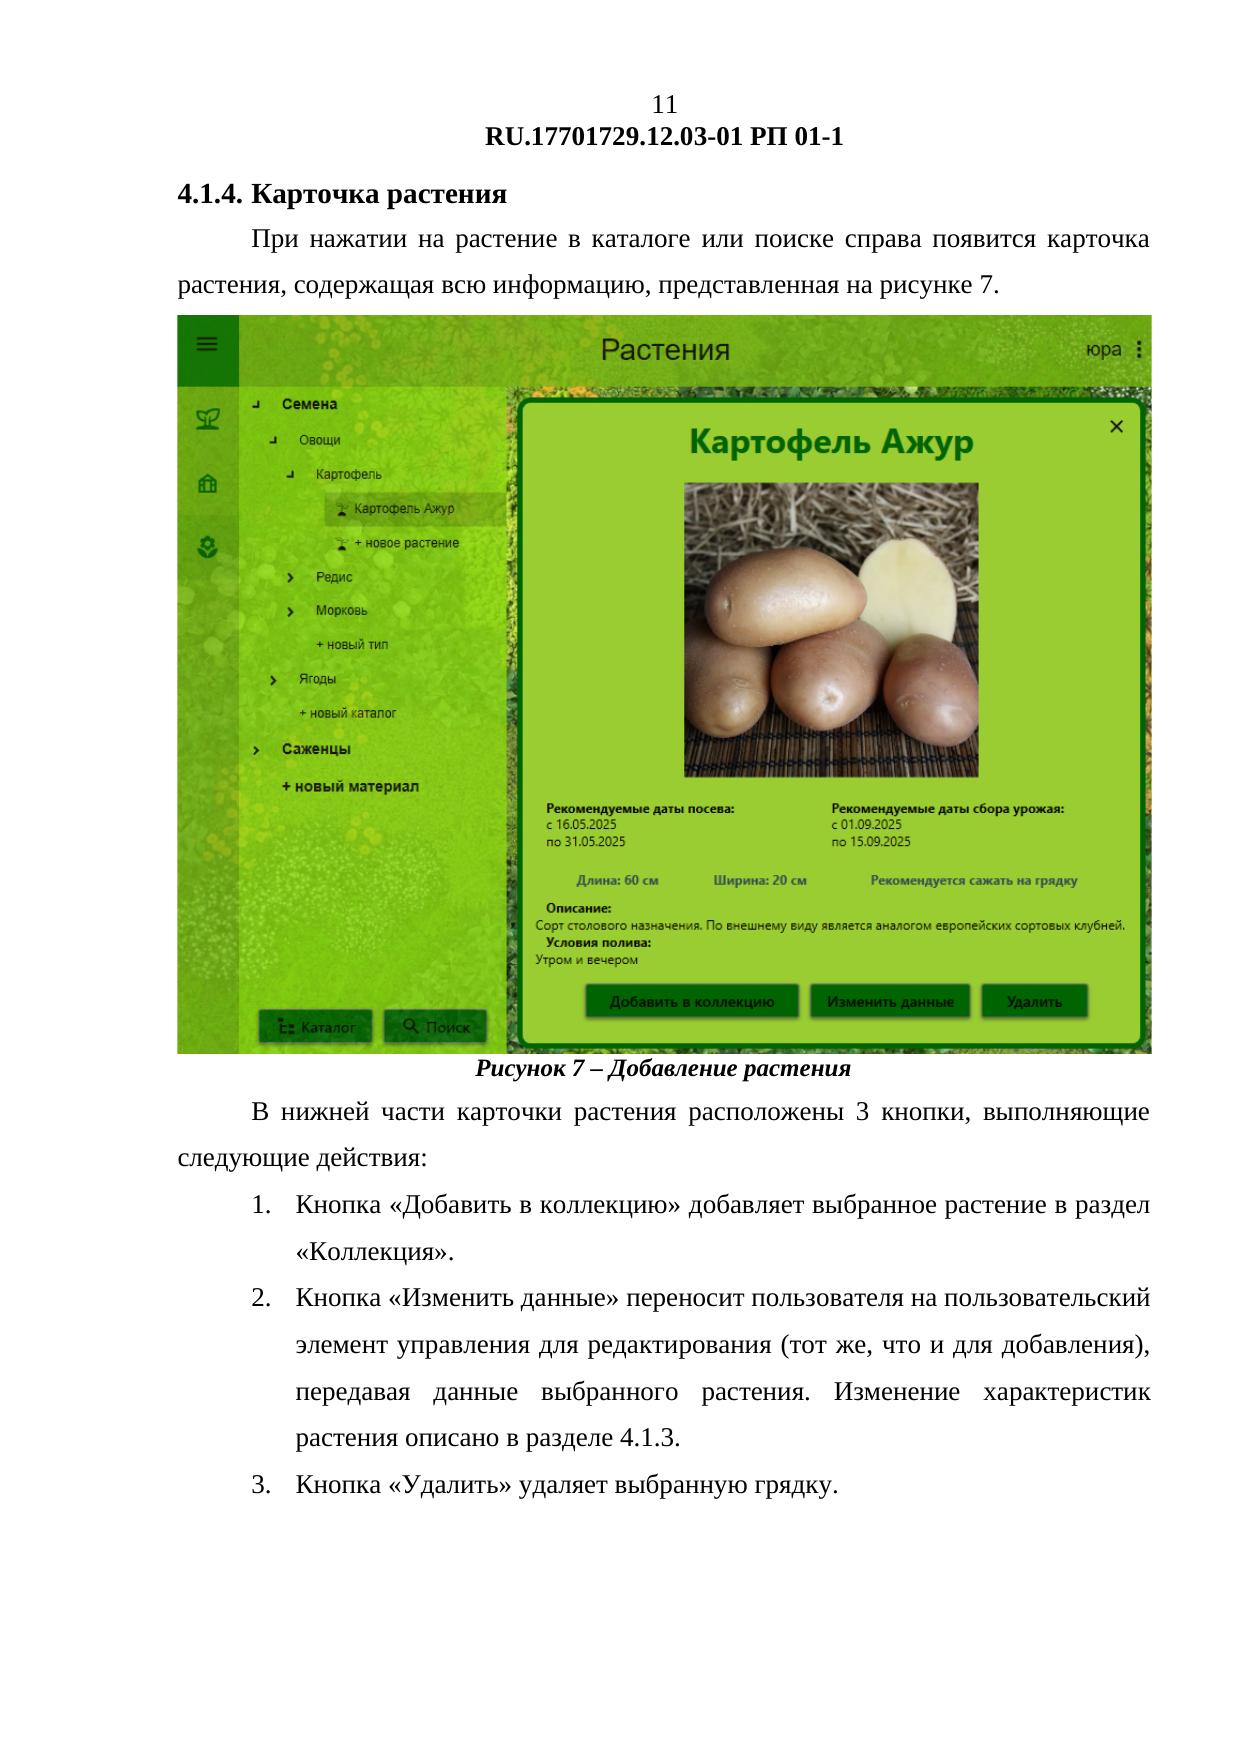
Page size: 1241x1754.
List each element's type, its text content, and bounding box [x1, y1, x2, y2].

subtitle Карточка растения [177, 176, 1152, 209]
list Кнопка «Изменить данные» переносит пользователя на пользовательский элемент управления для редактирования (тот же, что и для добавления), передавая данные выбранного растения. Изменение характеристик растения описано в разделе 4.1.3. [251, 1281, 1152, 1452]
picture [177, 315, 1152, 1054]
list Кнопка «Добавить в коллекцию» добавляет выбранное растение в раздел «Коллекция». [251, 1188, 1152, 1266]
text Рисунок 7 – Добавление растения [177, 1054, 1152, 1082]
list Кнопка «Удалить» удаляет выбранную грядку. [251, 1468, 1152, 1499]
text В нижней части карточки растения расположены 3 кнопки, выполняющие следующие действия: [177, 1095, 1152, 1172]
text При нажатии на растение в каталоге или поиске справа появится карточка растения, содержащая всю информацию, представленная на рисунке 7. [177, 222, 1152, 300]
